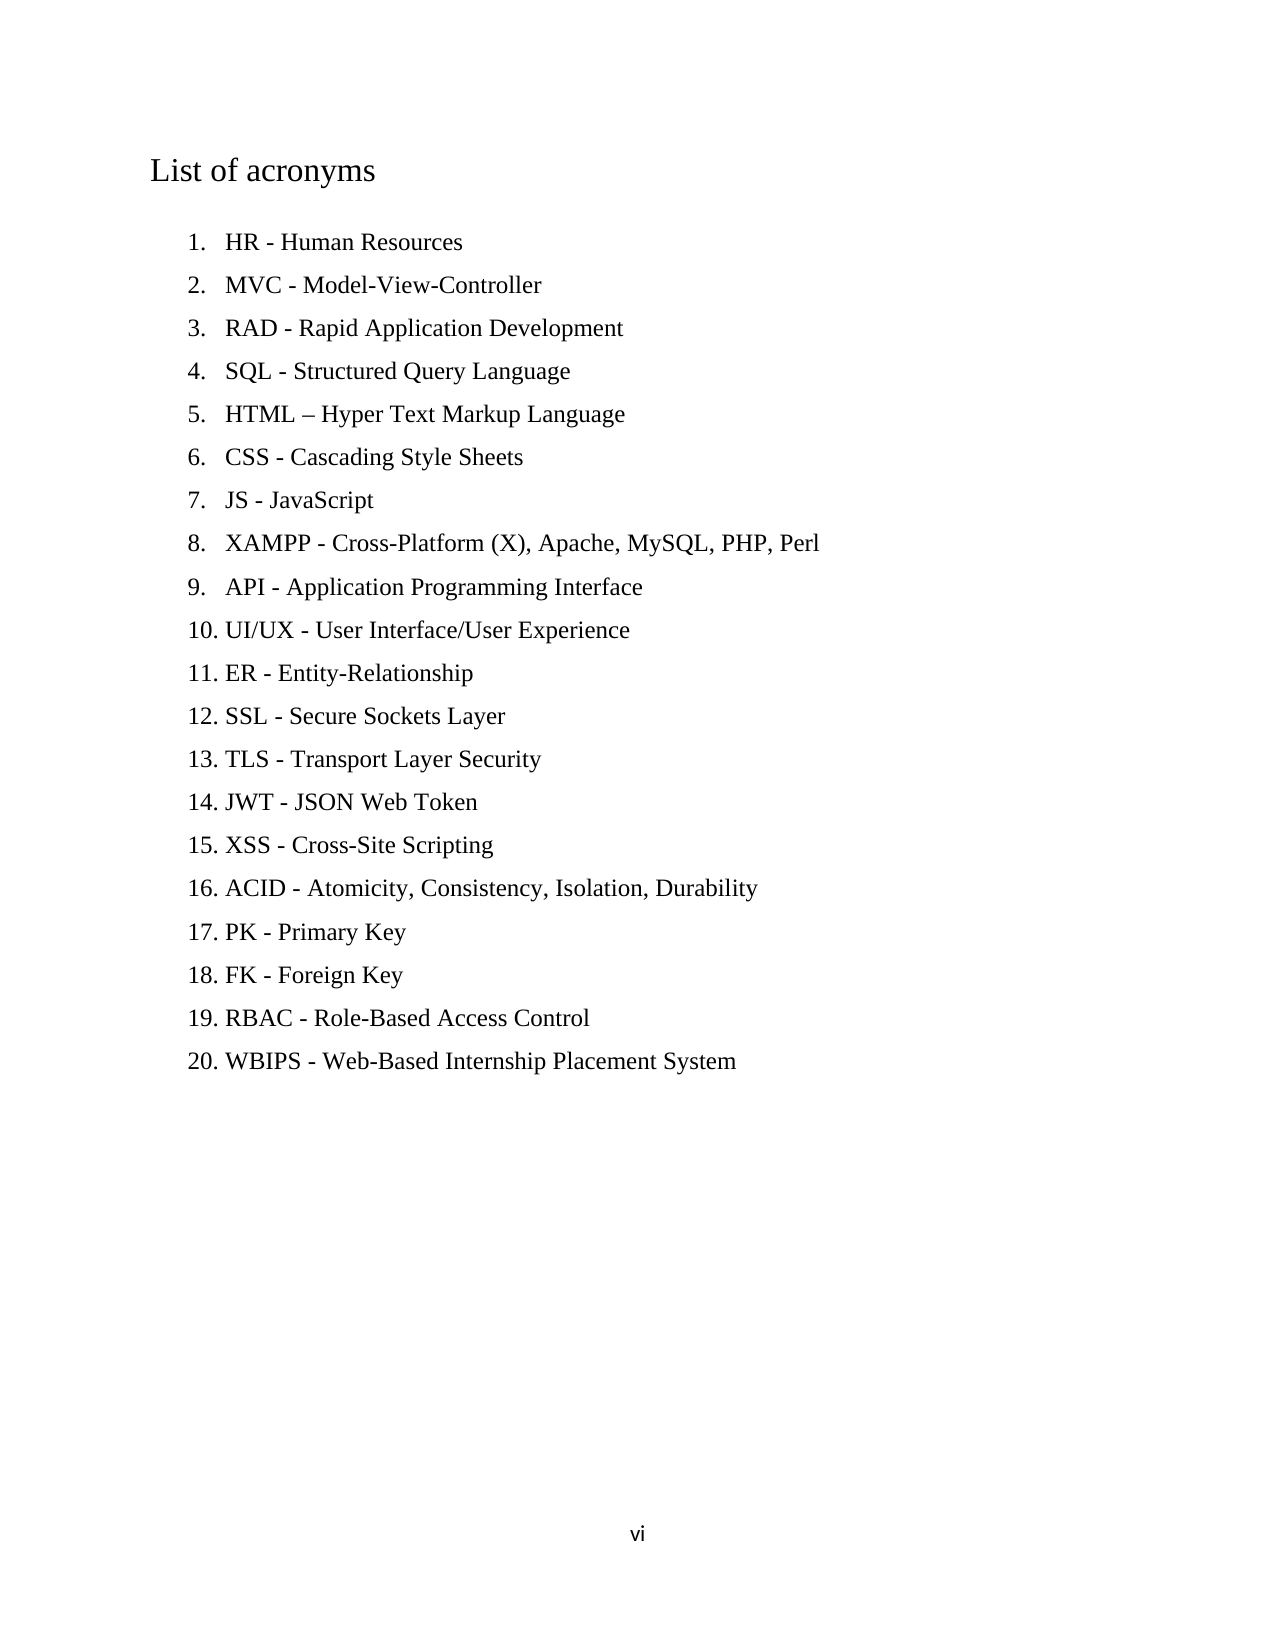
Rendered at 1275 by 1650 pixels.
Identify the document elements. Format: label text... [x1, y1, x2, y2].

list API - Application Programming Interface [187, 572, 1125, 600]
list PK - Primary Key [187, 917, 1125, 945]
list CSS - Cascading Style Sheets [187, 442, 1125, 471]
list SSL - Secure Sockets Layer [187, 701, 1125, 730]
list HTML – Hyper Text Markup Language [187, 399, 1125, 428]
list WBIPS - Web-Based Internship Placement System [187, 1046, 1125, 1075]
list RAD - Rapid Application Development [187, 313, 1125, 342]
list UI/UX - User Interface/User Experience [187, 615, 1125, 643]
list RBAC - Role-Based Access Control [187, 1003, 1125, 1032]
list TLS - Transport Layer Security [187, 744, 1125, 773]
list JS - JavaScript [187, 485, 1125, 514]
list FK - Foreign Key [187, 960, 1125, 988]
list JWT - JSON Web Token [187, 787, 1125, 816]
subtitle List of acronyms [150, 150, 1125, 188]
list SQL - Structured Query Language [187, 356, 1125, 385]
list XAMPP - Cross-Platform (X), Apache, MySQL, PHP, Perl [187, 528, 1125, 557]
list HR - Human Resources [187, 227, 1125, 255]
list ER - Entity-Relationship [187, 658, 1125, 687]
list XSS - Cross-Site Scripting [187, 830, 1125, 859]
list MVC - Model-View-Controller [187, 270, 1125, 298]
list ACID - Atomicity, Consistency, Isolation, Durability [187, 873, 1125, 902]
